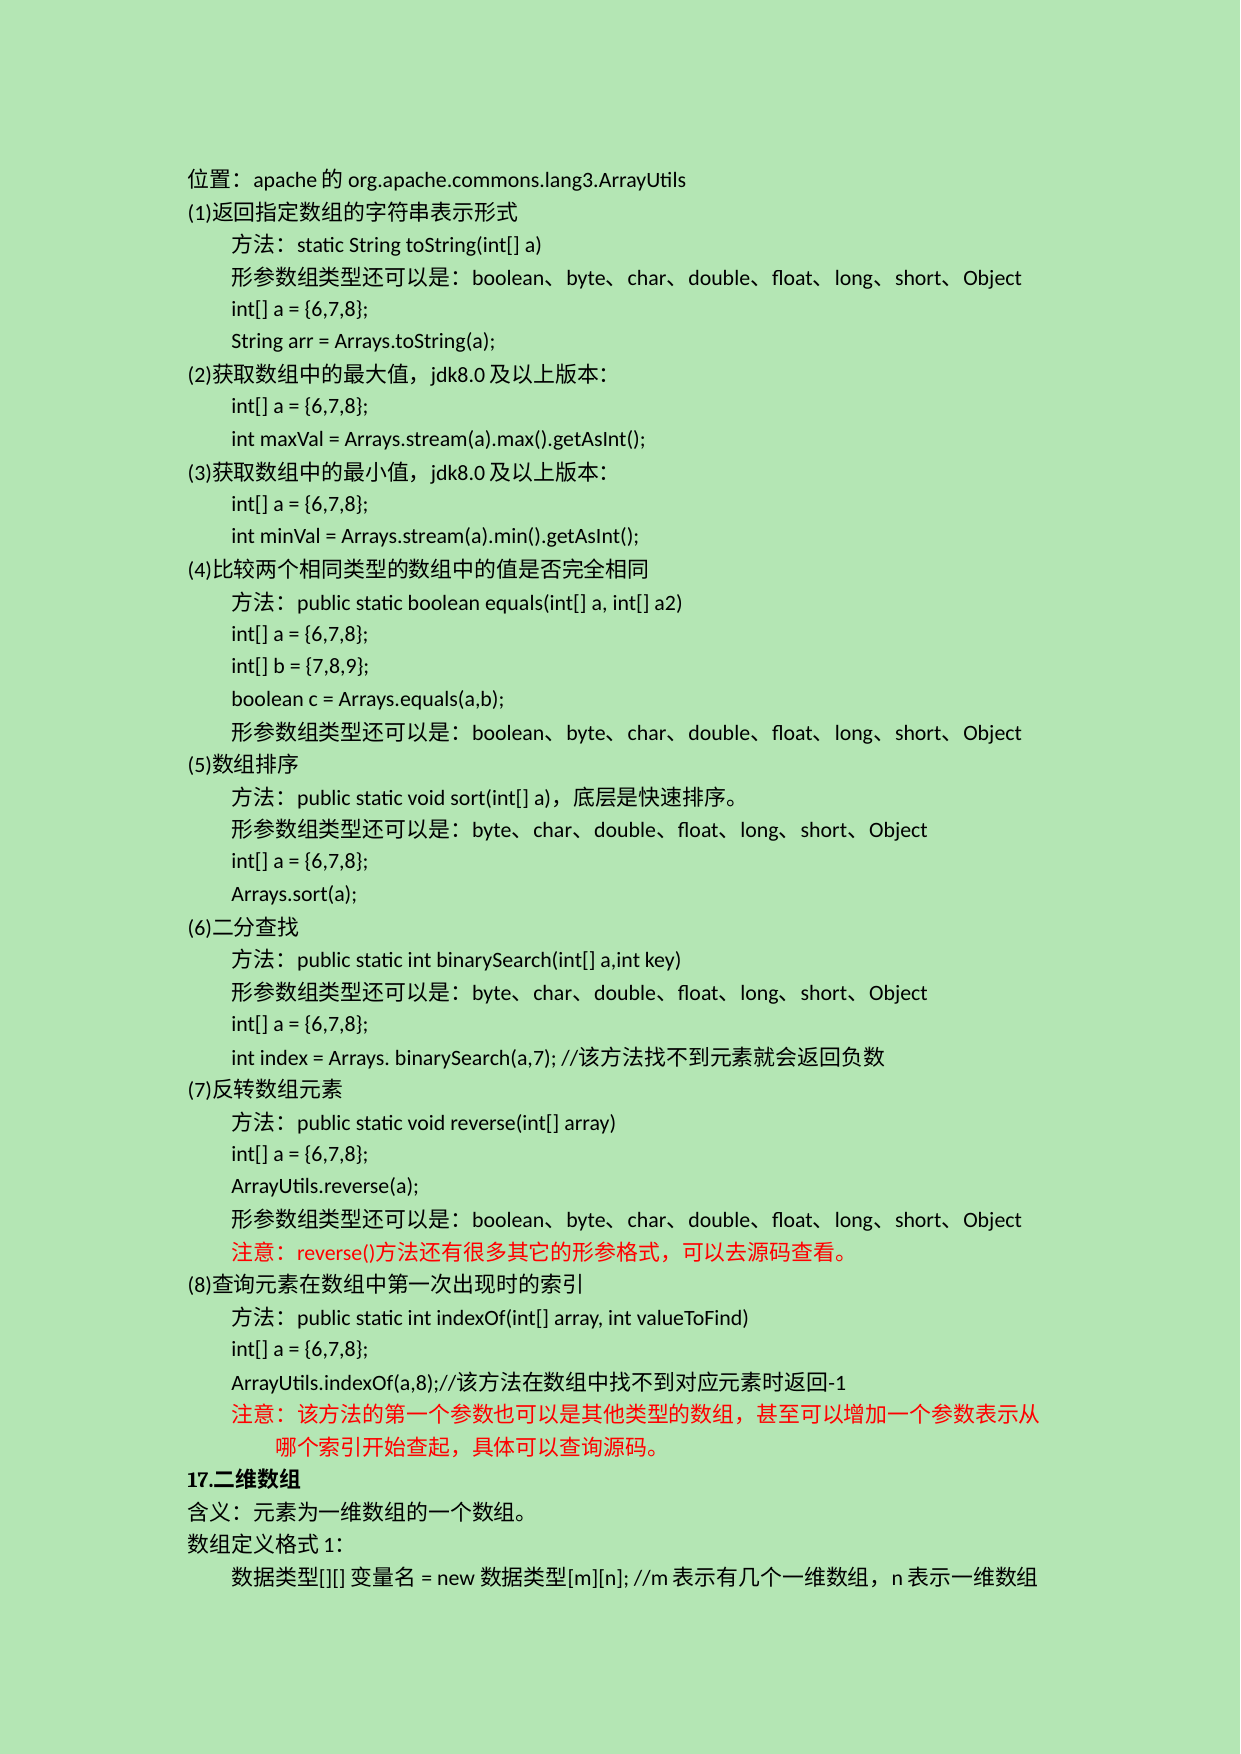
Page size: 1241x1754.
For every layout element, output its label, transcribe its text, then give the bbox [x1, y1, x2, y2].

text Arrays.sort(a); [187, 877, 1053, 909]
text (4)比较两个相同类型的数组中的值是否完全相同 [187, 552, 1053, 584]
text 方法：public static boolean equals(int[] a, int[] a2) [187, 584, 1053, 617]
text boolean c = Arrays.equals(a,b); [187, 682, 1053, 714]
text int[] a = {6,7,8}; [187, 1007, 1053, 1039]
text ArrayUtils.reverse(a); [187, 1169, 1053, 1202]
text int[] b = {7,8,9}; [187, 649, 1053, 682]
text 数据类型[][] 变量名 = new 数据类型[m][n]; //m表示有几个一维数组，n表示一维数组 [187, 1559, 1053, 1592]
text int[] a = {6,7,8}; [187, 1137, 1053, 1169]
text 注意：该方法的第一个参数也可以是其他类型的数组，甚至可以增加一个参数表示从 [187, 1397, 1053, 1429]
text (7)反转数组元素 [187, 1072, 1053, 1104]
text 方法：static String toString(int[] a) [187, 227, 1053, 259]
text 注意：reverse()方法还有很多其它的形参格式，可以去源码查看。 [187, 1234, 1053, 1267]
text int index = Arrays. binarySearch(a,7); //该方法找不到元素就会返回负数 [187, 1039, 1053, 1072]
text 形参数组类型还可以是：boolean、byte、char、double、float、long、short、Object [187, 259, 1053, 292]
text 数组定义格式1： [187, 1527, 1053, 1559]
text 形参数组类型还可以是：byte、char、double、float、long、short、Object [187, 974, 1053, 1007]
text int[] a = {6,7,8}; [187, 617, 1053, 649]
text (2)获取数组中的最大值，jdk8.0及以上版本： [187, 357, 1053, 389]
text String arr = Arrays.toString(a); [187, 324, 1053, 357]
text (6)二分查找 [187, 909, 1053, 942]
text int[] a = {6,7,8}; [187, 844, 1053, 877]
text ArrayUtils.indexOf(a,8);//该方法在数组中找不到对应元素时返回-1 [187, 1364, 1053, 1397]
text (1)返回指定数组的字符串表示形式 [187, 194, 1053, 227]
text int[] a = {6,7,8}; [187, 389, 1053, 422]
text 含义：元素为一维数组的一个数组。 [187, 1494, 1053, 1527]
text 方法：public static int indexOf(int[] array, int valueToFind) [187, 1299, 1053, 1332]
text (8)查询元素在数组中第一次出现时的索引 [187, 1267, 1053, 1299]
text 形参数组类型还可以是：boolean、byte、char、double、float、long、short、Object [187, 714, 1053, 747]
text (3)获取数组中的最小值，jdk8.0及以上版本： [187, 454, 1053, 487]
text 方法：public static void reverse(int[] array) [187, 1104, 1053, 1137]
subtitle 17.二维数组 [187, 1462, 1053, 1494]
text 形参数组类型还可以是：byte、char、double、float、long、short、Object [187, 812, 1053, 844]
text int[] a = {6,7,8}; [187, 487, 1053, 519]
text 位置：apache的org.apache.commons.lang3.ArrayUtils [187, 162, 1053, 194]
text 哪个索引开始查起，具体可以查询源码。 [187, 1429, 1053, 1462]
text int[] a = {6,7,8}; [187, 1332, 1053, 1364]
text int minVal = Arrays.stream(a).min().getAsInt(); [187, 519, 1053, 552]
text 方法：public static void sort(int[] a)，底层是快速排序。 [187, 779, 1053, 812]
text (5)数组排序 [187, 747, 1053, 779]
text 方法：public static int binarySearch(int[] a,int key) [187, 942, 1053, 974]
text int maxVal = Arrays.stream(a).max().getAsInt(); [187, 422, 1053, 454]
text int[] a = {6,7,8}; [187, 292, 1053, 324]
text 形参数组类型还可以是：boolean、byte、char、double、float、long、short、Object [187, 1202, 1053, 1234]
